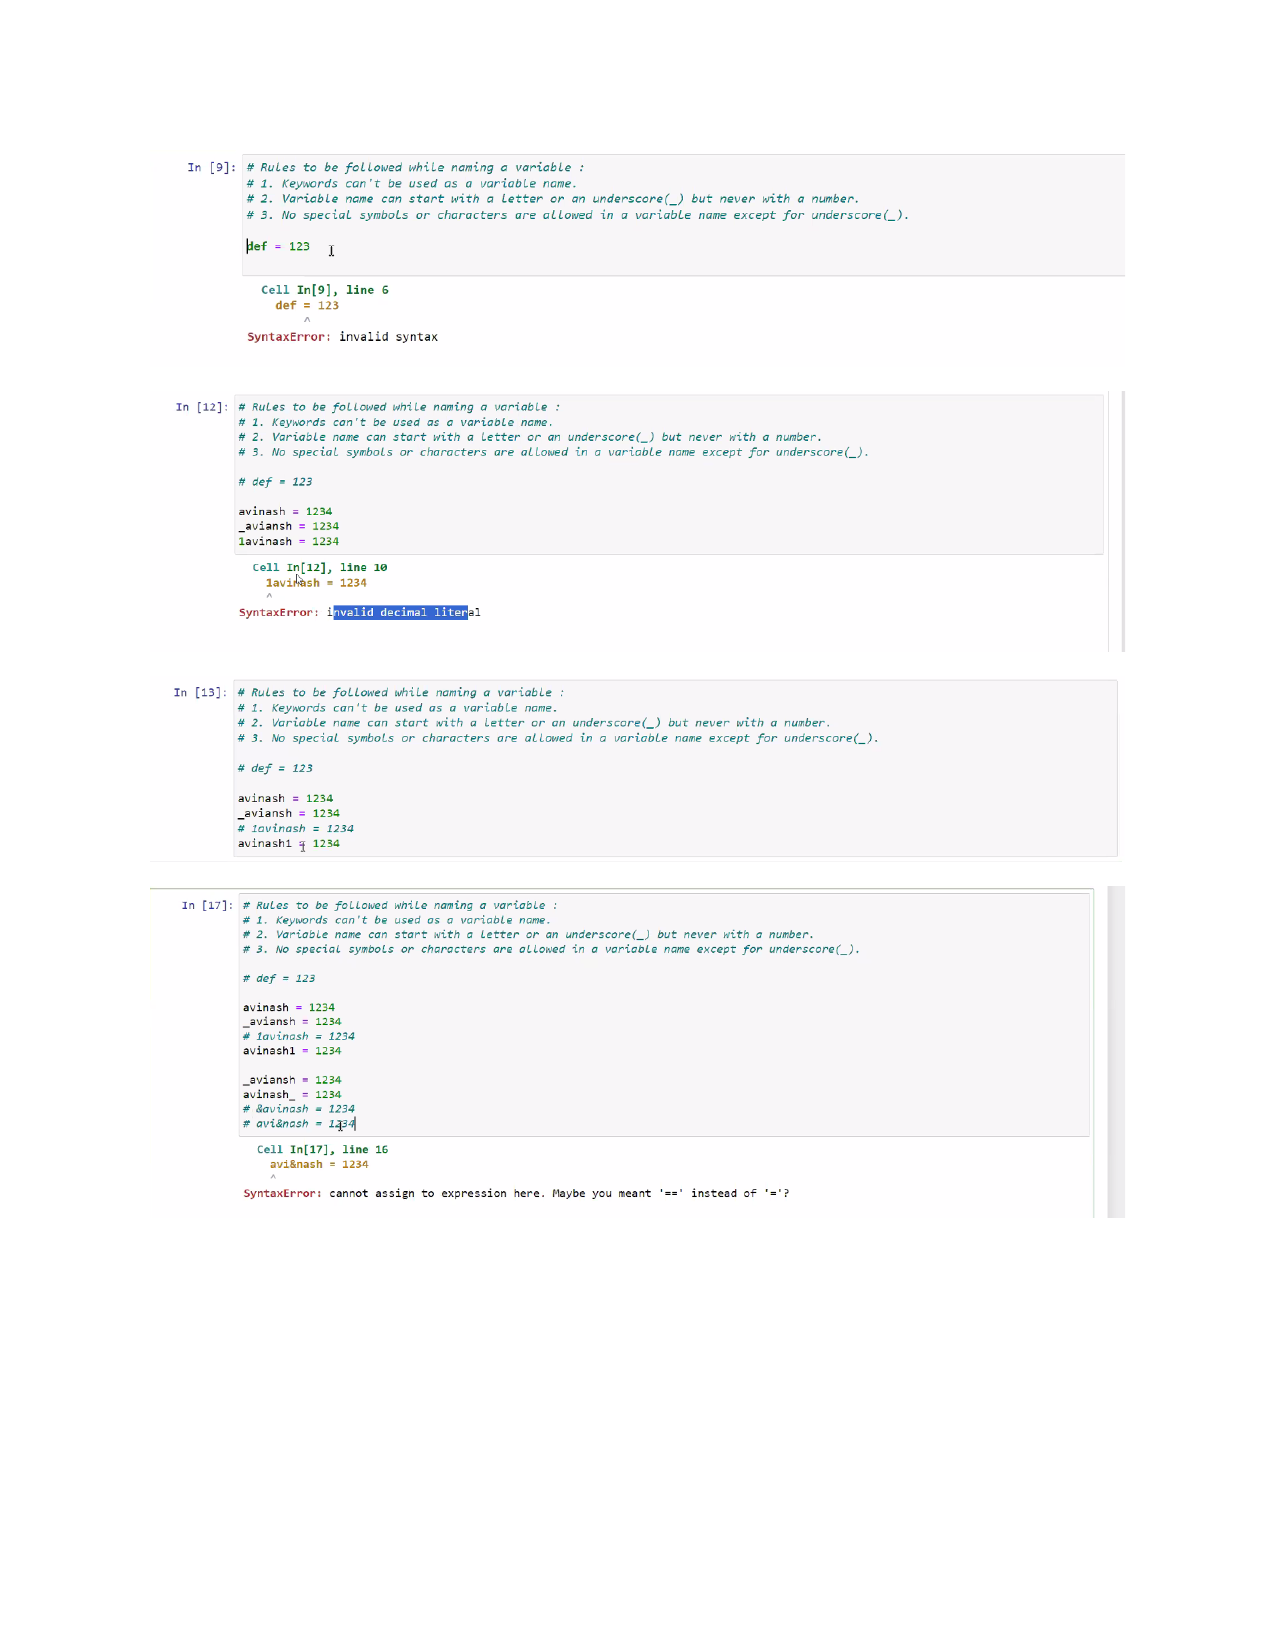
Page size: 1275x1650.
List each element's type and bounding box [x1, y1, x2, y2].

picture [150, 150, 1125, 367]
picture [150, 391, 1125, 652]
picture [150, 886, 1125, 1218]
picture [150, 676, 1125, 862]
